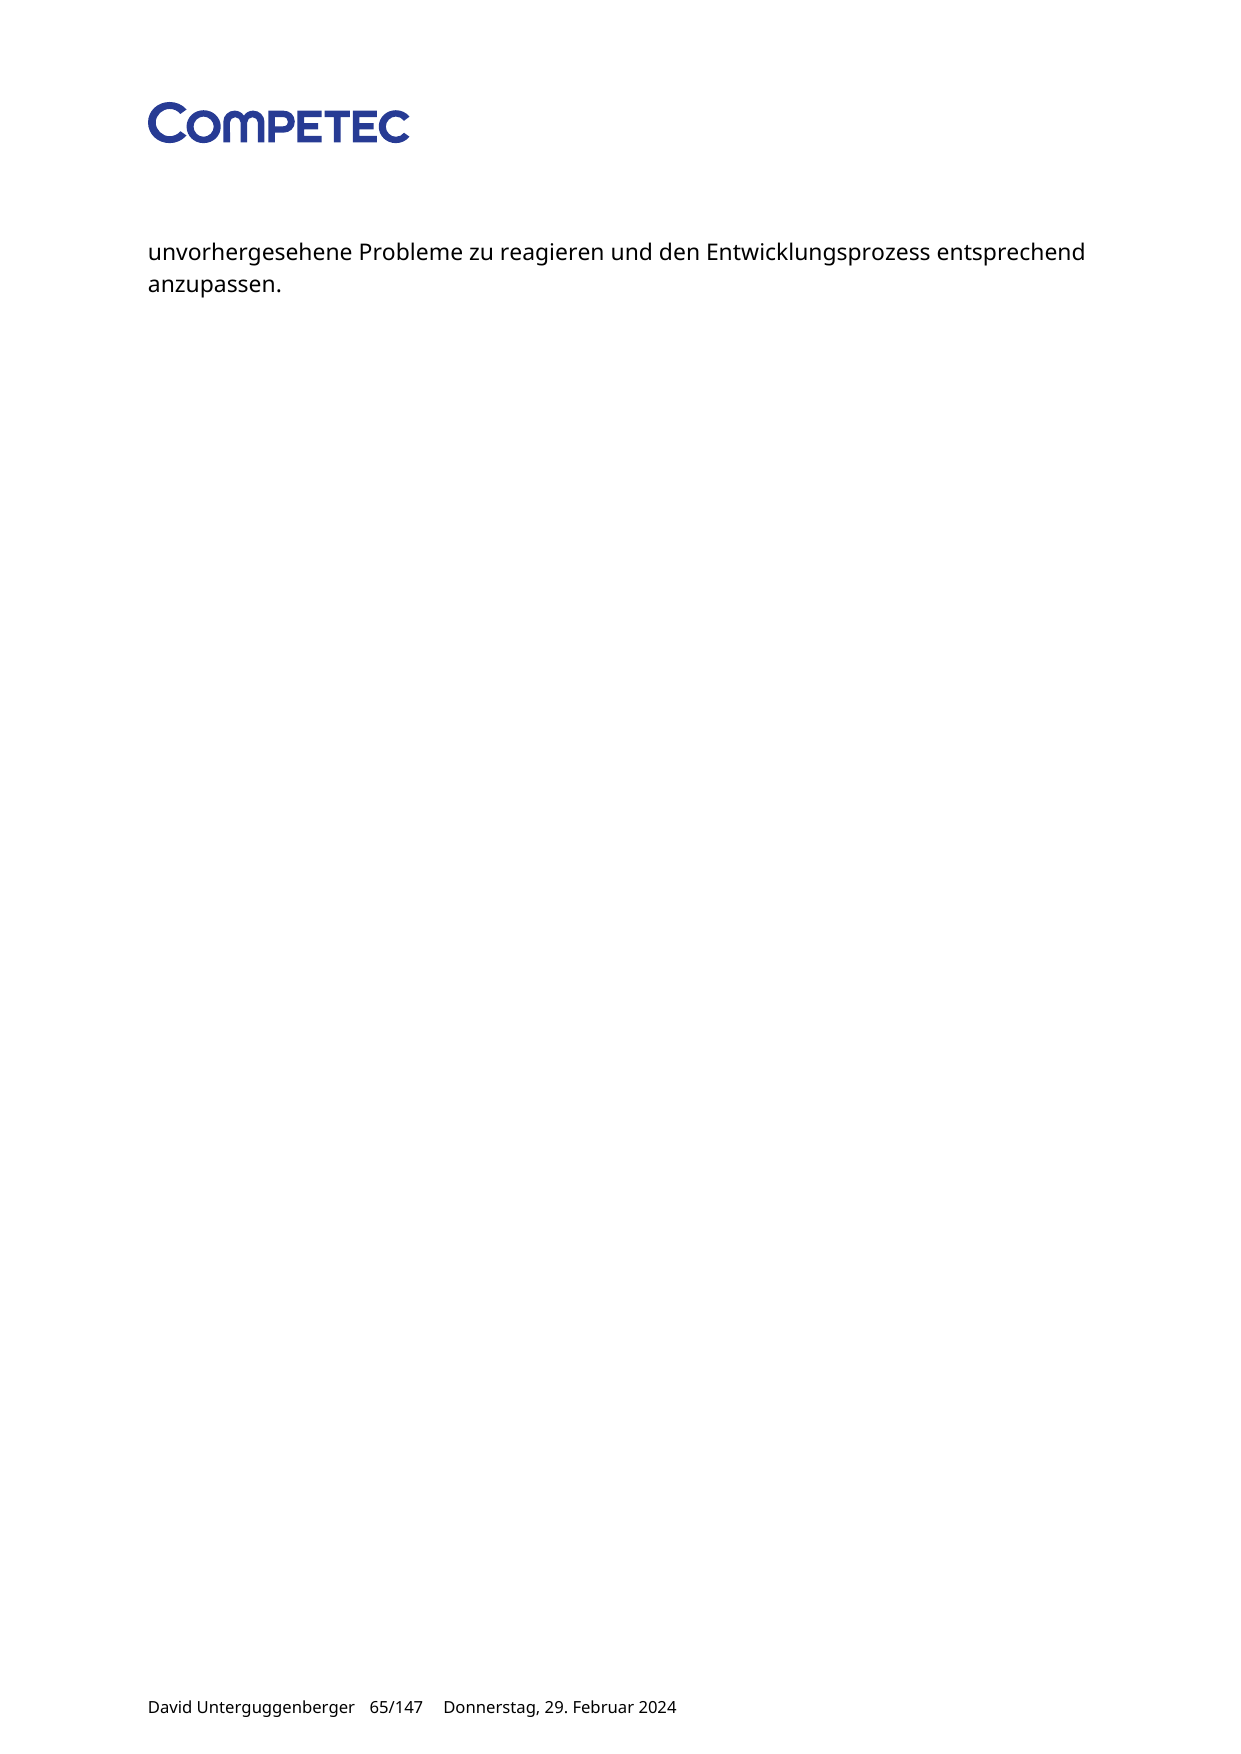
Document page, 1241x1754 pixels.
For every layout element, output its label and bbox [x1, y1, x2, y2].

text [148, 236, 1122, 299]
